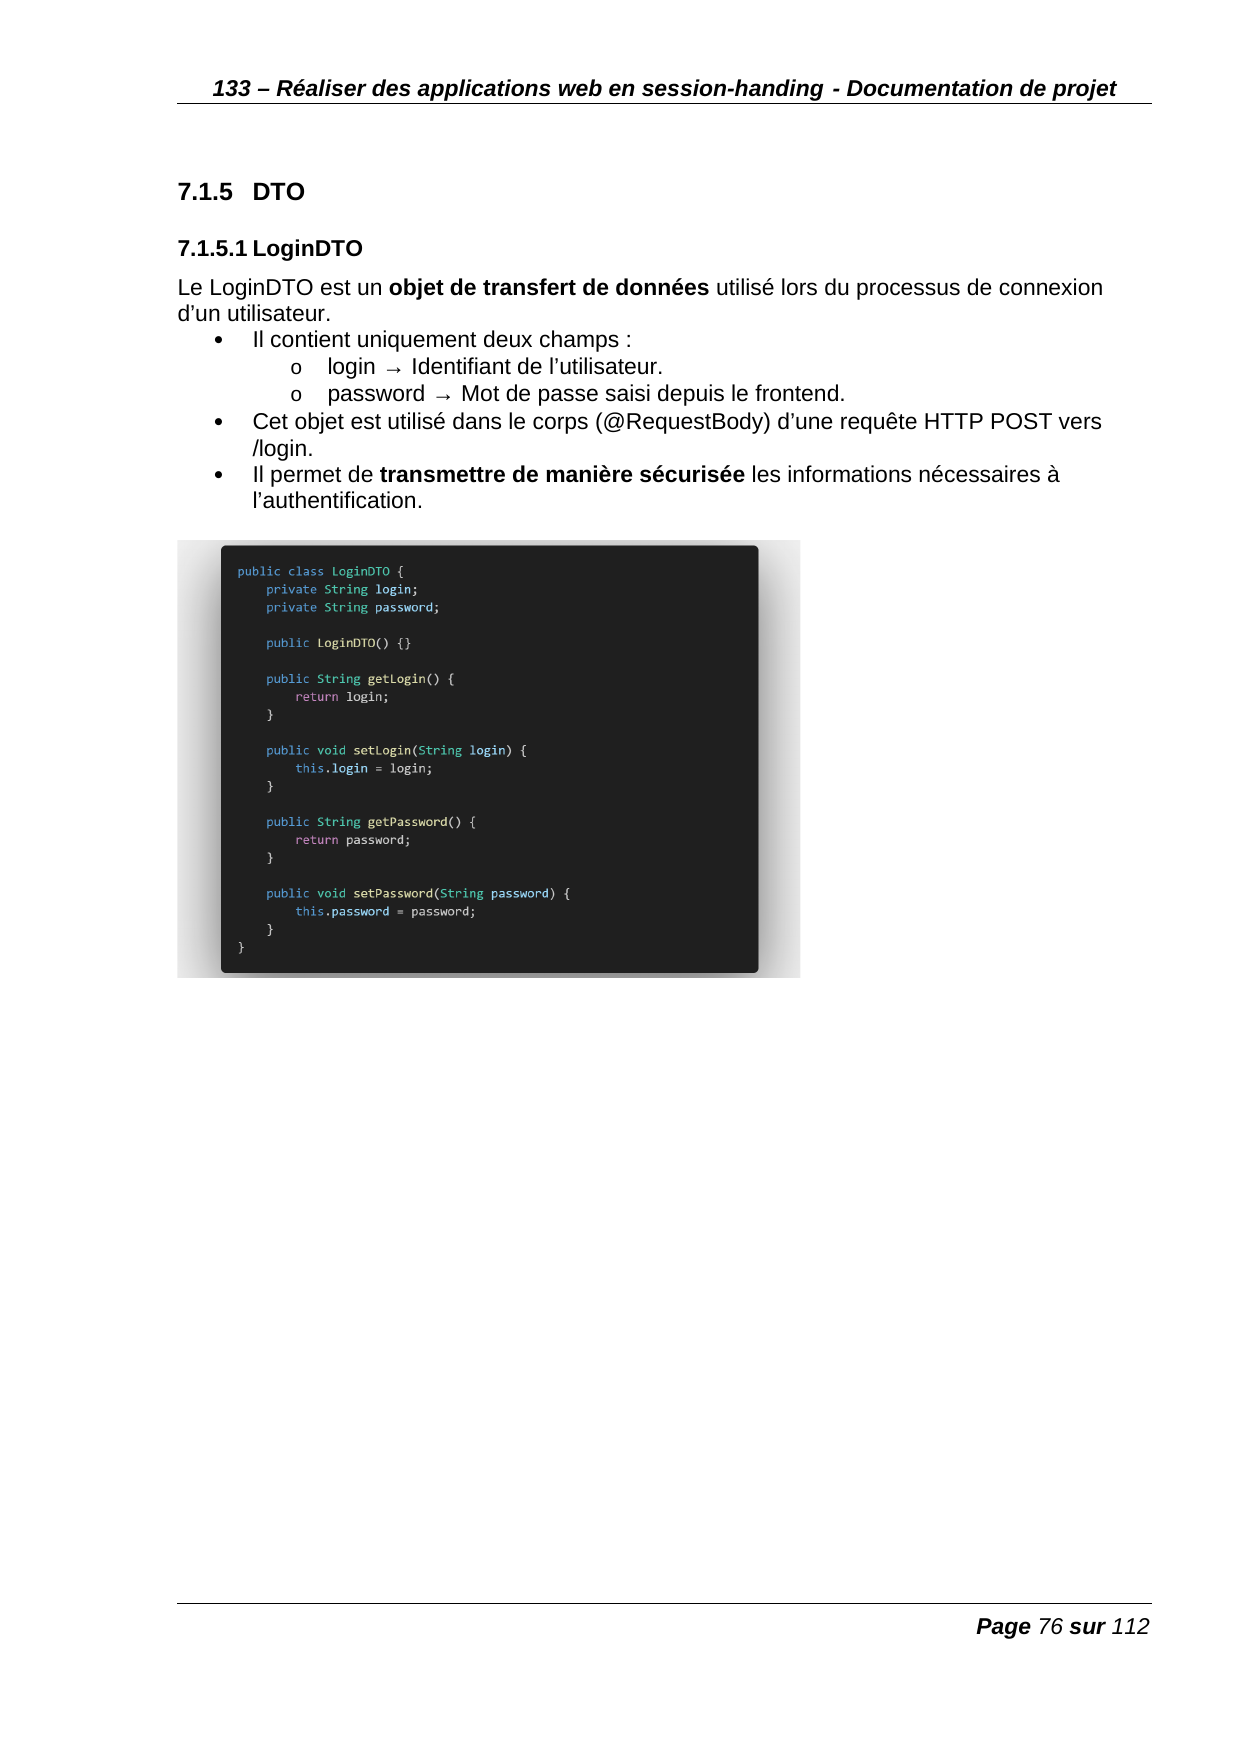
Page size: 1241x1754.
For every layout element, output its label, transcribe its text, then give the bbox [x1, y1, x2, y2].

list password → Mot de passe saisi depuis le frontend. [290, 380, 1152, 408]
picture [177, 540, 801, 978]
text Le LoginDTO est un objet de transfert de données utilisé lors du processus de connexion d’un utilisateur. [177, 274, 1152, 326]
list login → Identifiant de l’utilisateur. [290, 353, 1152, 380]
list Cet objet est utilisé dans le corps (@RequestBody) d’une requête HTTP POST vers /login. [215, 408, 1152, 461]
subtitle LoginDTO [177, 235, 1152, 261]
subtitle DTO [177, 177, 1152, 206]
list Il permet de transmettre de manière sécurisée les informations nécessaires à l’authentification. [215, 461, 1152, 513]
list Il contient uniquement deux champs : [215, 326, 1152, 353]
